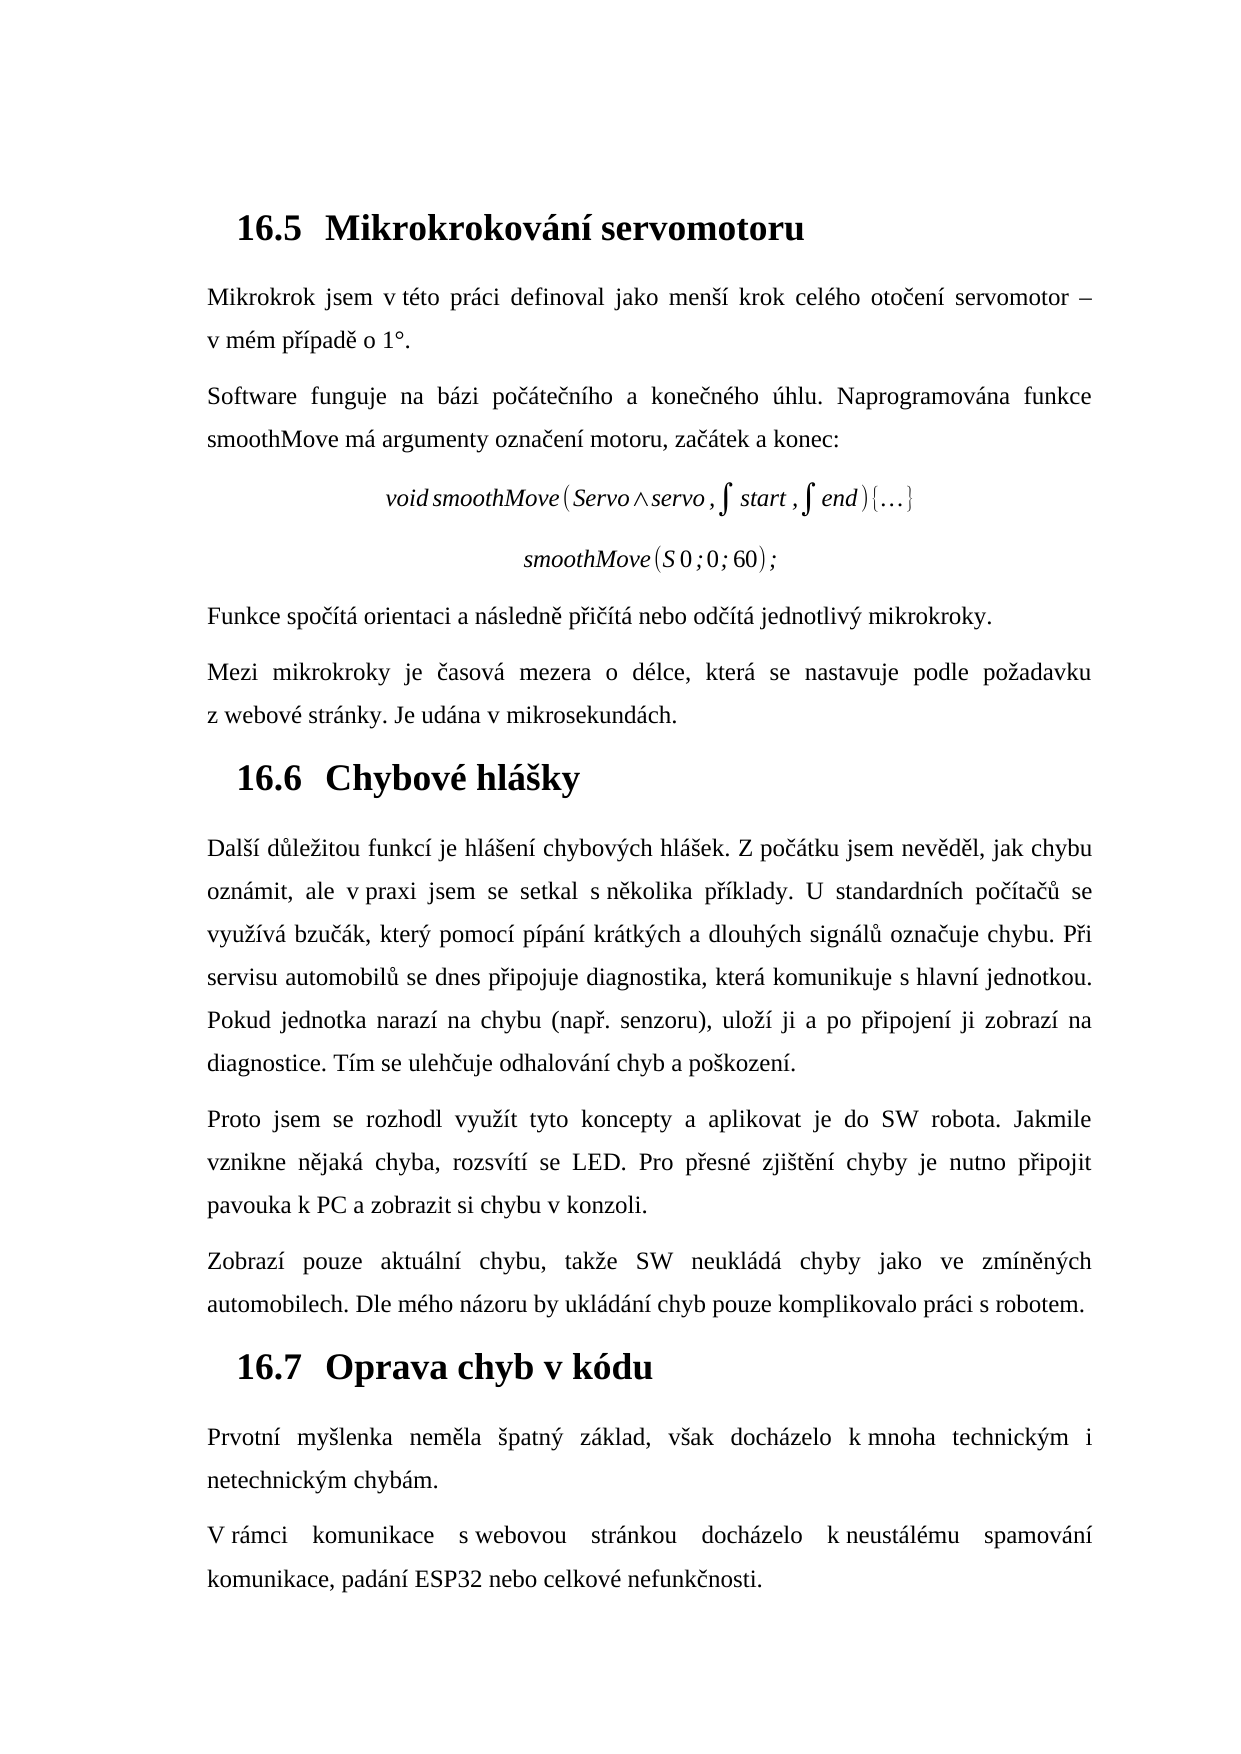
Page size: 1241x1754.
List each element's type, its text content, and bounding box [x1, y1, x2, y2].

text Proto jsem se rozhodl využít tyto koncepty a aplikovat je do SW robota. Jakmile vznikne nějaká chyba, rozsvítí se LED. Pro přesné zjištění chyby je nutno připojit pavouka k PC a zobrazit si chybu v konzoli. [207, 1104, 1092, 1219]
subtitle Chybové hlášky [236, 756, 1092, 799]
text Mikrokrok jsem v této práci definoval jako menší krok celého otočení servomotor – v mém případě o 1°. [207, 282, 1092, 354]
text Mezi mikrokroky je časová mezera o délce, která se nastavuje podle požadavku z webové stránky. Je udána v mikrosekundách. [207, 657, 1092, 729]
text Prvotní myšlenka neměla špatný základ, však docházelo k mnoha technickým i netechnickým chybám. [207, 1422, 1092, 1494]
text Funkce spočítá orientaci a následně přičítá nebo odčítá jednotlivý mikrokroky. [207, 601, 1092, 630]
subtitle Oprava chyb v kódu [236, 1344, 1092, 1388]
text Software funguje na bázi počátečního a konečného úhlu. Naprogramována funkce smoothMove má argumenty označení motoru, začátek a konec: [207, 381, 1092, 453]
text V rámci komunikace s webovou stránkou docházelo k neustálému spamování komunikace, padání ESP32 nebo celkové nefunkčnosti. [207, 1521, 1092, 1592]
subtitle Mikrokrokování servomotoru [236, 205, 1092, 248]
text Zobrazí pouze aktuální chybu, takže SW neukládá chyby jako ve zmíněných automobilech. Dle mého názoru by ukládání chyb pouze komplikovalo práci s robotem. [207, 1246, 1092, 1318]
text Další důležitou funkcí je hlášení chybových hlášek. Z počátku jsem nevěděl, jak chybu oznámit, ale v praxi jsem se setkal s několika příklady. U standardních počítačů se využívá bzučák, který pomocí pípání krátkých a dlouhých signálů označuje chybu. Při servisu automobilů se dnes připojuje diagnostika, která komunikuje s hlavní jednotkou. Pokud jednotka narazí na chybu (např. senzoru), uloží ji a po připojení ji zobrazí na diagnostice. Tím se ulehčuje odhalování chyb a poškození. [207, 833, 1092, 1077]
